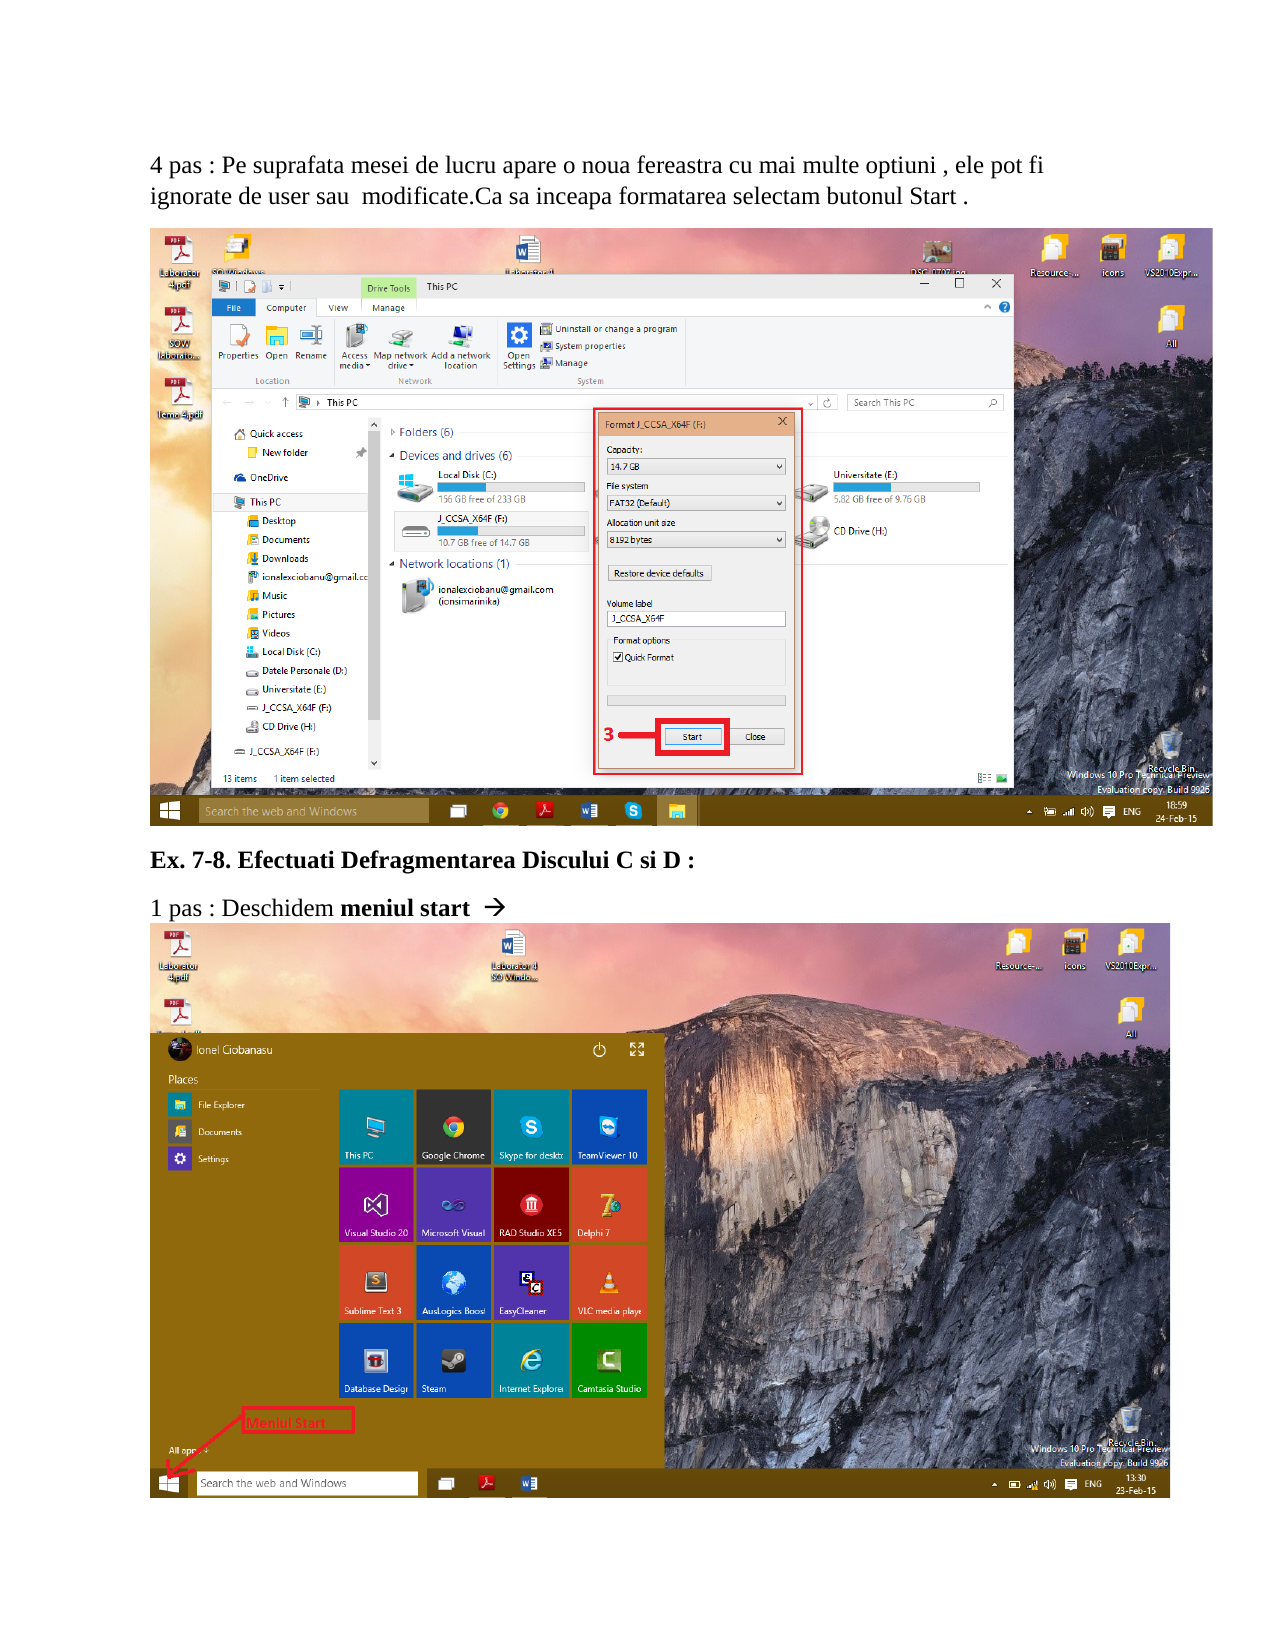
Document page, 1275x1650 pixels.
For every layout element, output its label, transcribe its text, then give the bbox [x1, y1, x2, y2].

text 1 pas : Deschidem meniul start [150, 893, 1125, 923]
text 4 pas : Pe suprafata mesei de lucru apare o noua fereastra cu mai multe optiuni , ele pot fi ignorate de user sau modificate.Ca sa inceapa formatarea selectam butonul Start . [150, 150, 1125, 210]
text Ex. 7-8. Efectuati Defragmentarea Discului C si D : [150, 845, 1125, 874]
picture [150, 923, 1171, 1498]
picture [150, 228, 1213, 826]
